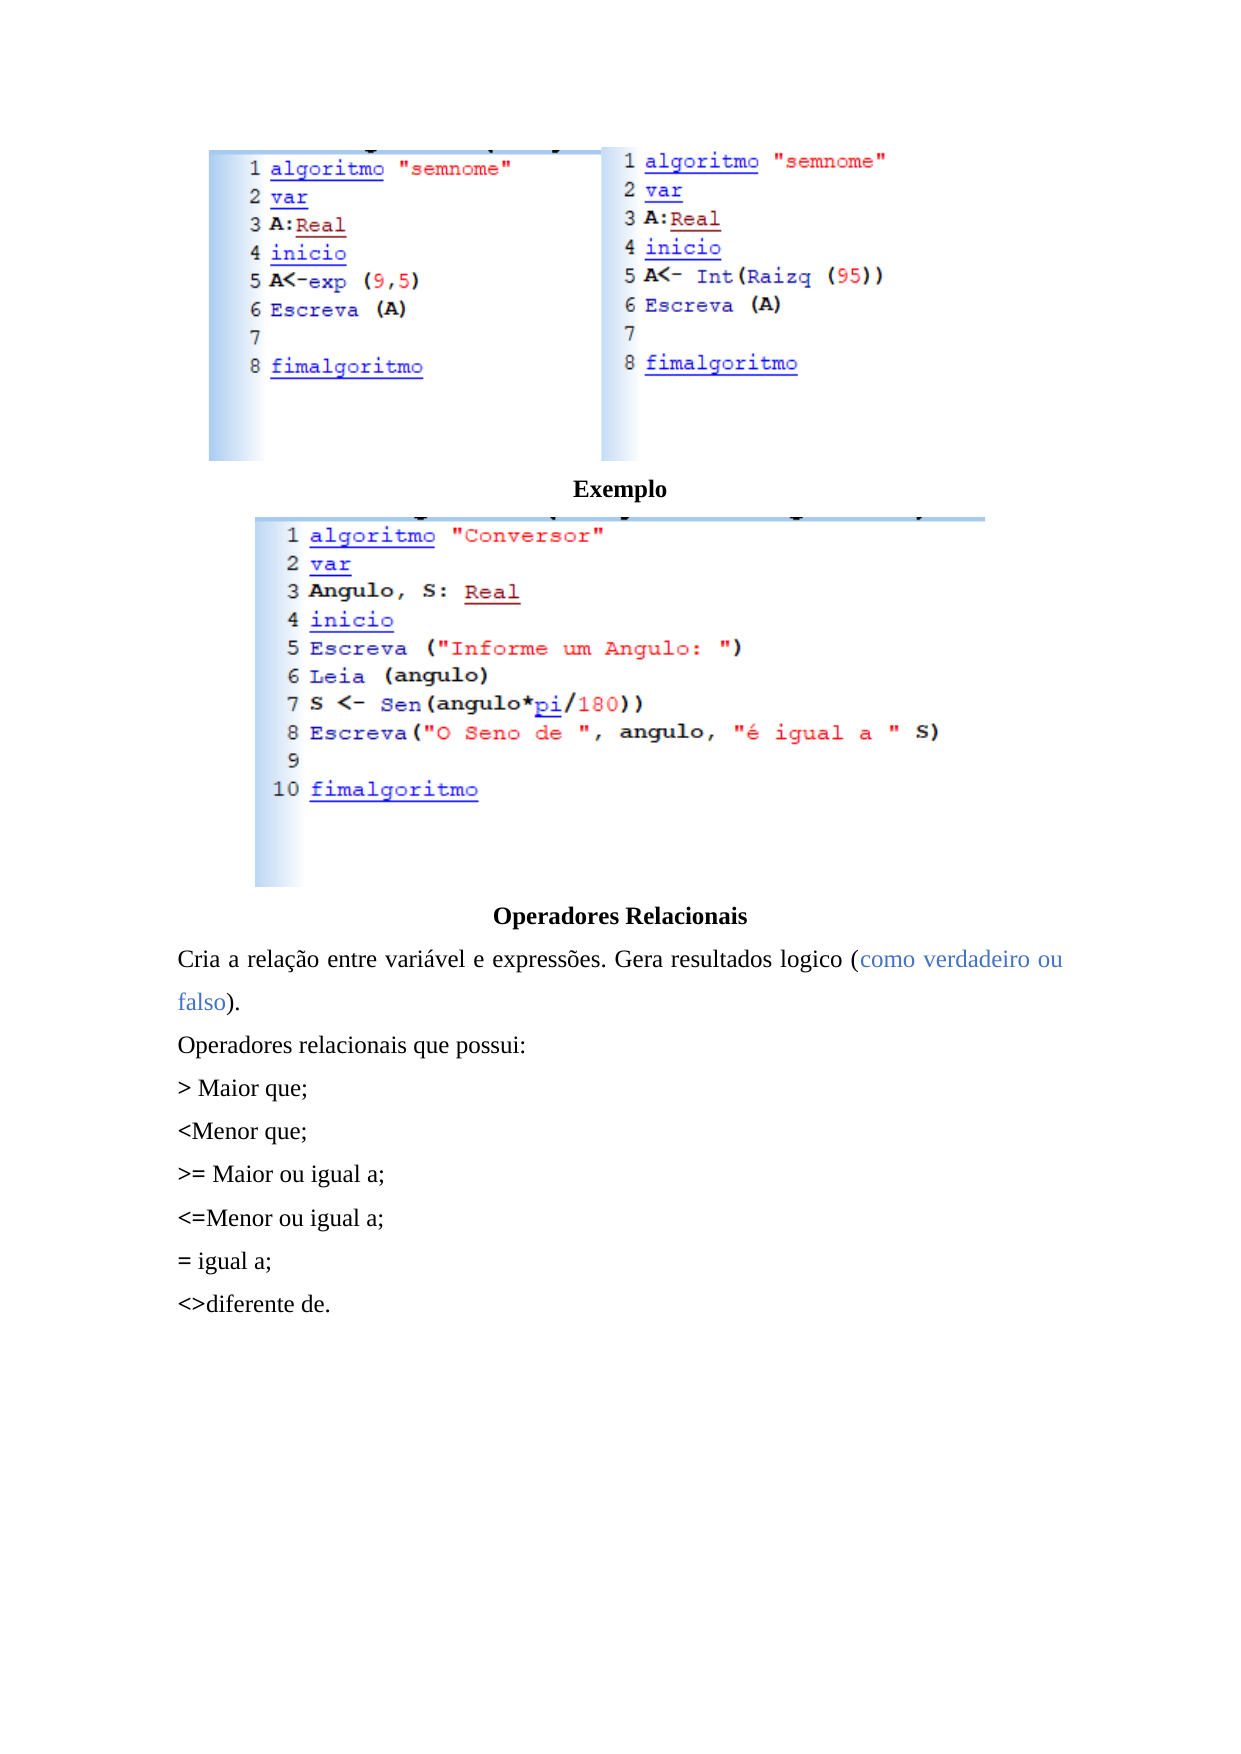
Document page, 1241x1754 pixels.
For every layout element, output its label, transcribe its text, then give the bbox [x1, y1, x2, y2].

text Exemplo [177, 474, 1063, 503]
text <Menor que; [177, 1116, 1063, 1145]
picture [255, 517, 986, 887]
text Cria a relação entre variável e expressões. Gera resultados logico (como verdadeiro ou falso). [177, 944, 1063, 1016]
text >= Maior ou igual a; [177, 1159, 1063, 1188]
text > Maior que; [177, 1073, 1063, 1102]
text Operadores Relacionais [177, 901, 1063, 929]
text Operadores relacionais que possui: [177, 1030, 1063, 1059]
picture [208, 147, 1032, 461]
text <>diferente de. [177, 1289, 1063, 1318]
text <=Menor ou igual a; [177, 1203, 1063, 1231]
text = igual a; [177, 1246, 1063, 1274]
